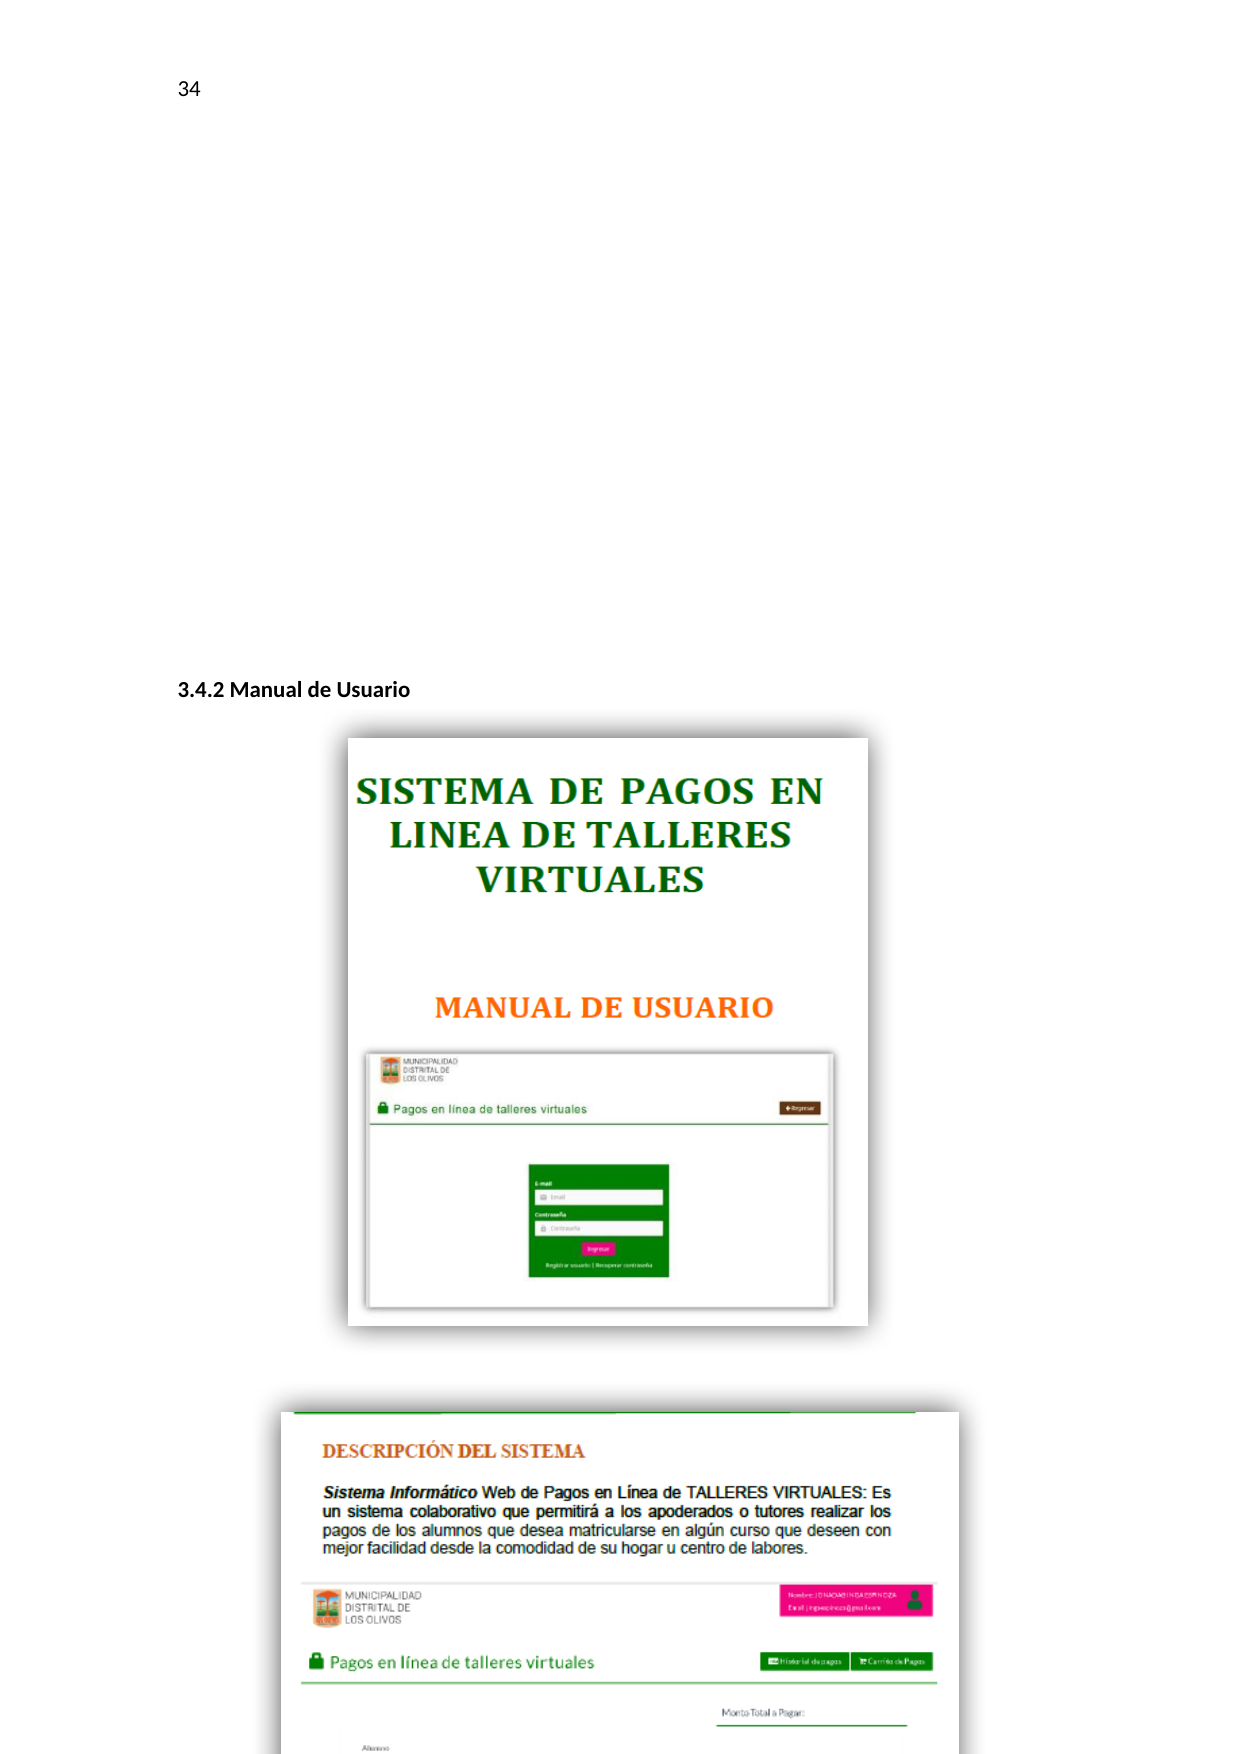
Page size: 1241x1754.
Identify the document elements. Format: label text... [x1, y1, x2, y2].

picture [281, 1412, 959, 1754]
text 3.4.2 Manual de Usuario [177, 675, 1063, 703]
picture [348, 738, 868, 1326]
